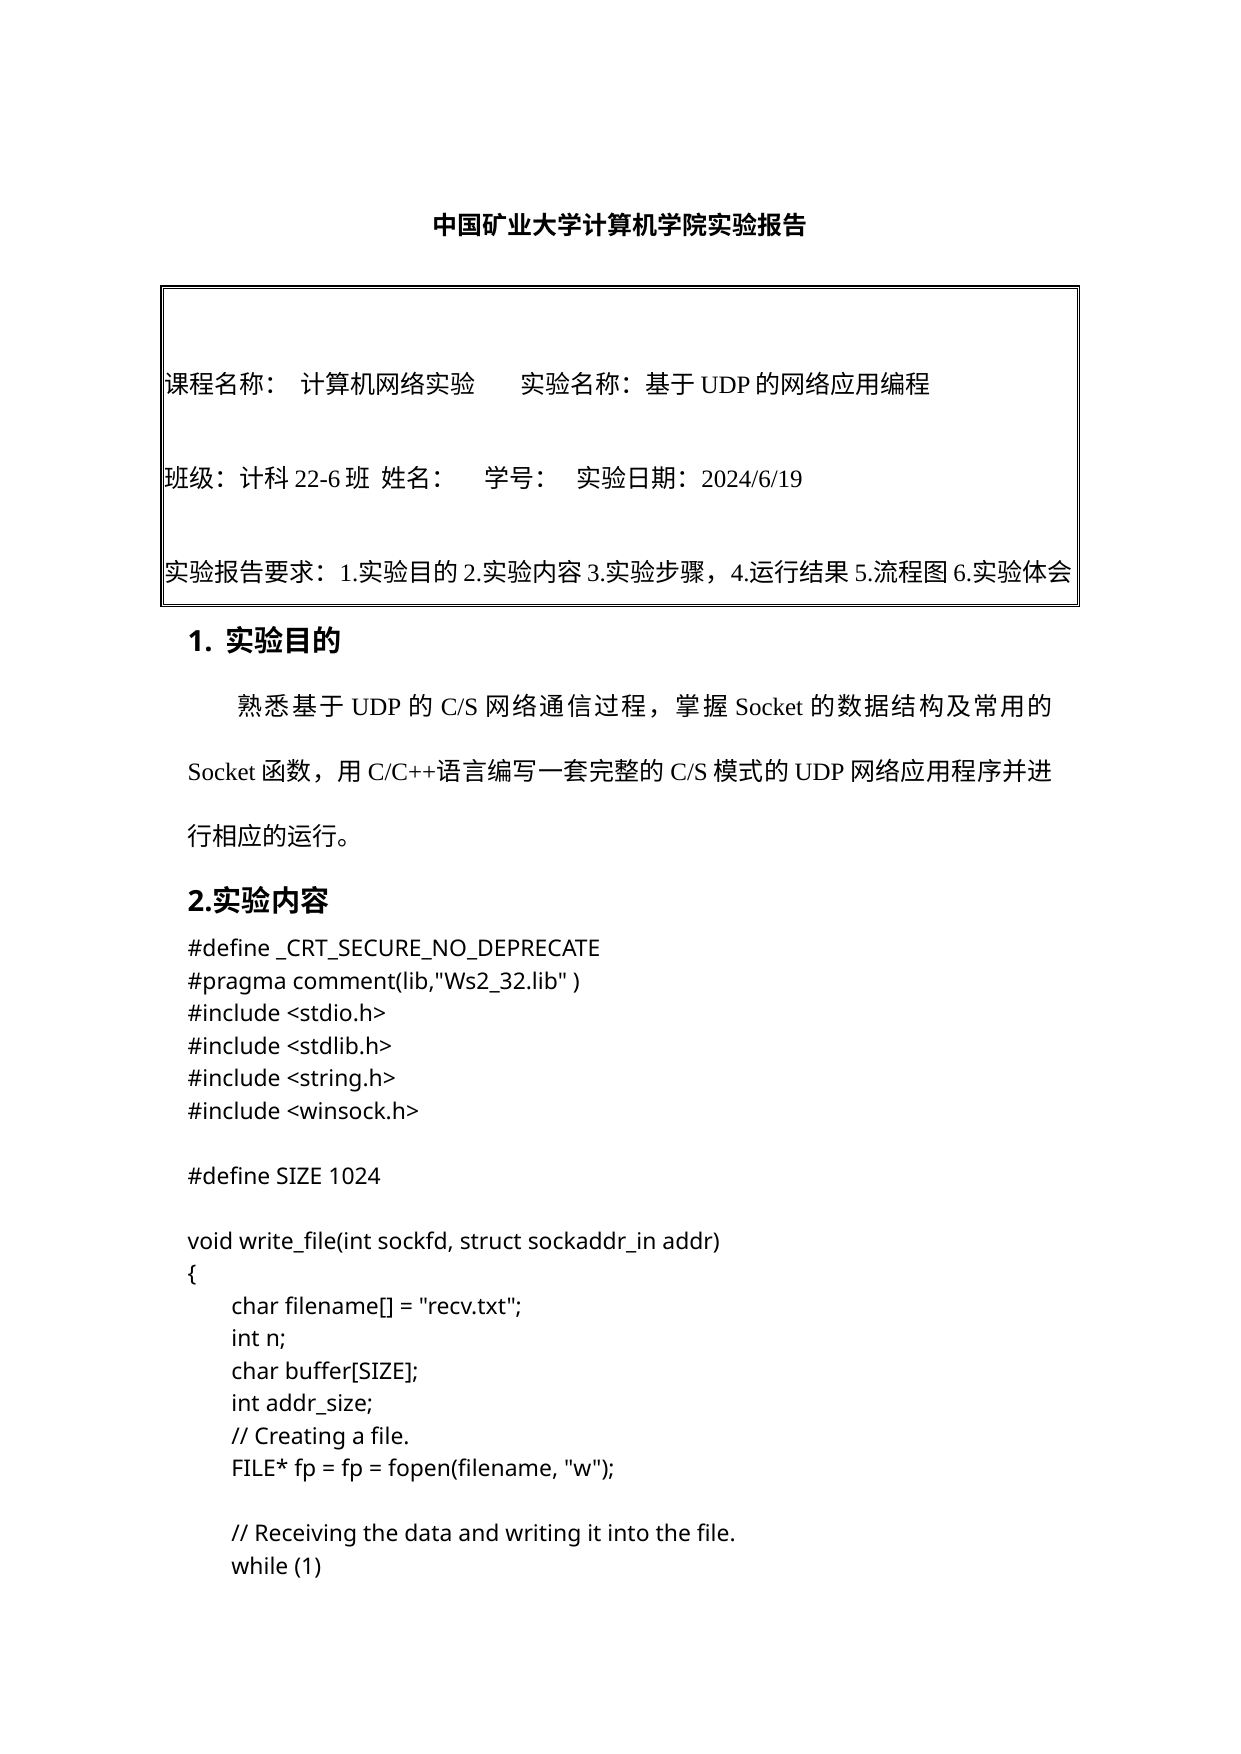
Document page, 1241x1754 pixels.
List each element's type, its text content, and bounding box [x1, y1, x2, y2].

text #define SIZE 1024 [187, 1159, 1053, 1192]
text int addr_size; [187, 1387, 1053, 1419]
text #pragma comment(lib,"Ws2_32.lib" ) [187, 964, 1053, 997]
text { [187, 1257, 1053, 1289]
text 熟悉基于UDP的C/S网络通信过程，掌握Socket的数据结构及常用的Socket函数，用C/C++语言编写一套完整的C/S模式的UDP网络应用程序并进行相应的运行。 [187, 672, 1053, 867]
text #include <string.h> [187, 1062, 1053, 1094]
list 实验目的 [187, 607, 1053, 672]
text FILE* fp = fp = fopen(filename, "w"); [187, 1452, 1053, 1484]
text // Receiving the data and writing it into the file. [187, 1517, 1053, 1549]
text while (1) [187, 1549, 1053, 1582]
text char filename[] = "recv.txt"; [187, 1289, 1053, 1322]
text int n; [187, 1322, 1053, 1354]
text char buffer[SIZE]; [187, 1354, 1053, 1387]
text #include <stdio.h> [187, 997, 1053, 1029]
text void write_file(int sockfd, struct sockaddr_in addr) [187, 1224, 1053, 1257]
text #define _CRT_SECURE_NO_DEPRECATE [187, 932, 1053, 964]
text #include <winsock.h> [187, 1094, 1053, 1127]
text #include <stdlib.h> [187, 1029, 1053, 1062]
table_header 课程名称： 计算机网络实验 实验名称：基于UDP的网络应用编程 班级：计科22-6班 姓名： 学号： 实验日期：2024/6/19 实验报告要求：1.实验目的2.实验内容3.实验步骤，4.运行结果5.流程图6.实验体会 [164, 289, 1077, 603]
text 2.实验内容 [187, 867, 1053, 932]
text 中国矿业大学计算机学院实验报告 [187, 191, 1053, 256]
text // Creating a file. [187, 1419, 1053, 1452]
